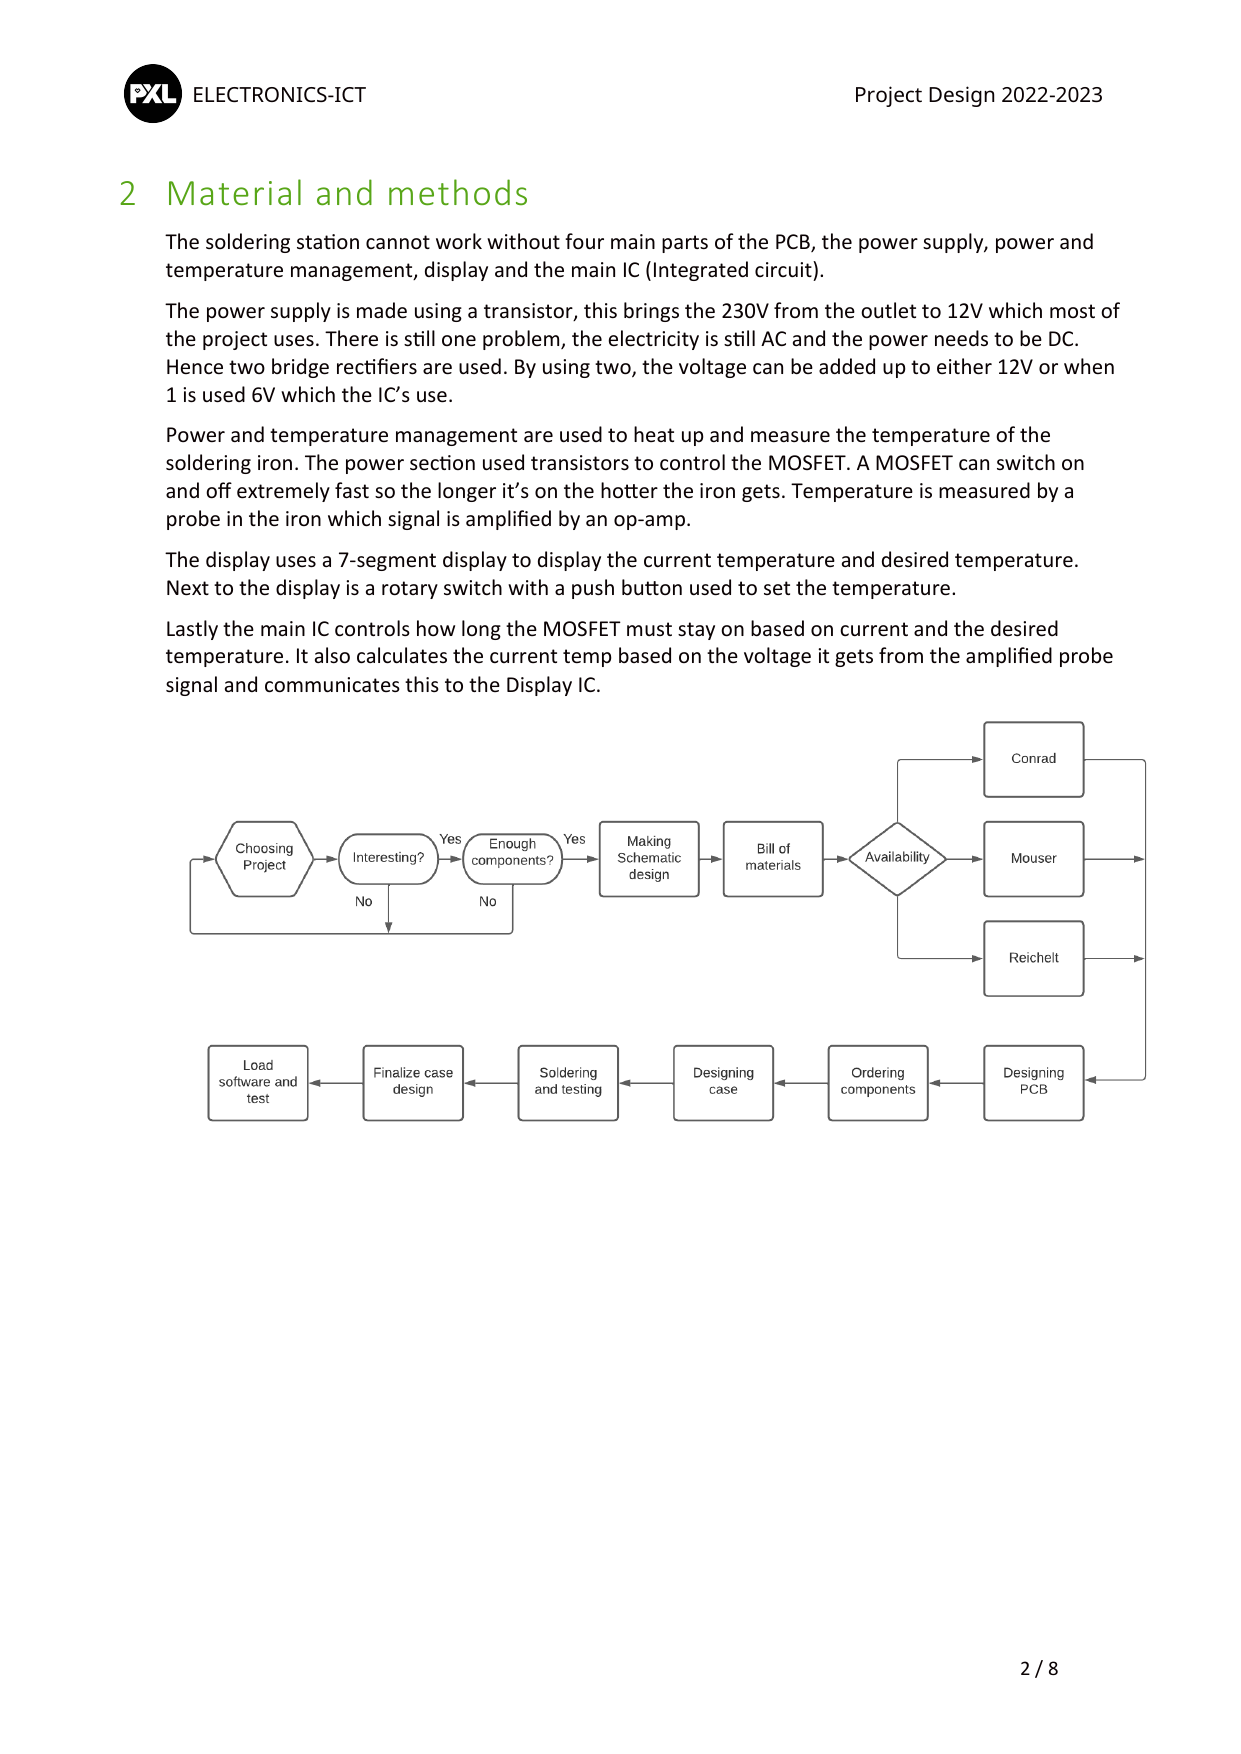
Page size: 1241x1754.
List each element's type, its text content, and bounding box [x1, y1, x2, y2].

text The display uses a 7-segment display to display the current temperature and desired temperature. Next to the display is a rotary switch with a push button used to set the temperature. [165, 545, 1122, 601]
text Power and temperature management are used to heat up and measure the temperature of the soldering iron. The power section used transistors to control the MOSFET. A MOSFET can switch on and off extremely fast so the longer it’s on the hotter the iron gets. Temperature is measured by a probe in the iron which signal is amplified by an op-amp. [165, 421, 1122, 533]
subtitle Material and methods [118, 169, 1122, 215]
text The soldering station cannot work without four main parts of the PCB, the power supply, power and temperature management, display and the main IC (Integrated circuit). [165, 227, 1122, 283]
text Lastly the main IC controls how long the MOSFET must stay on based on current and the desired temperature. It also calculates the current temp based on the voltage it gets from the amplified probe signal and communicates this to the Display IC. [165, 614, 1122, 697]
picture [165, 697, 1170, 1145]
picture [118, 59, 188, 129]
text The power supply is made using a transistor, this brings the 230V from the outlet to 12V which most of the project uses. There is still one problem, the electricity is still AC and the power needs to be DC. Hence two bridge rectifiers are used. By using two, the voltage can be added up to either 12V or when 1 is used 6V which the IC’s use. [165, 296, 1122, 408]
